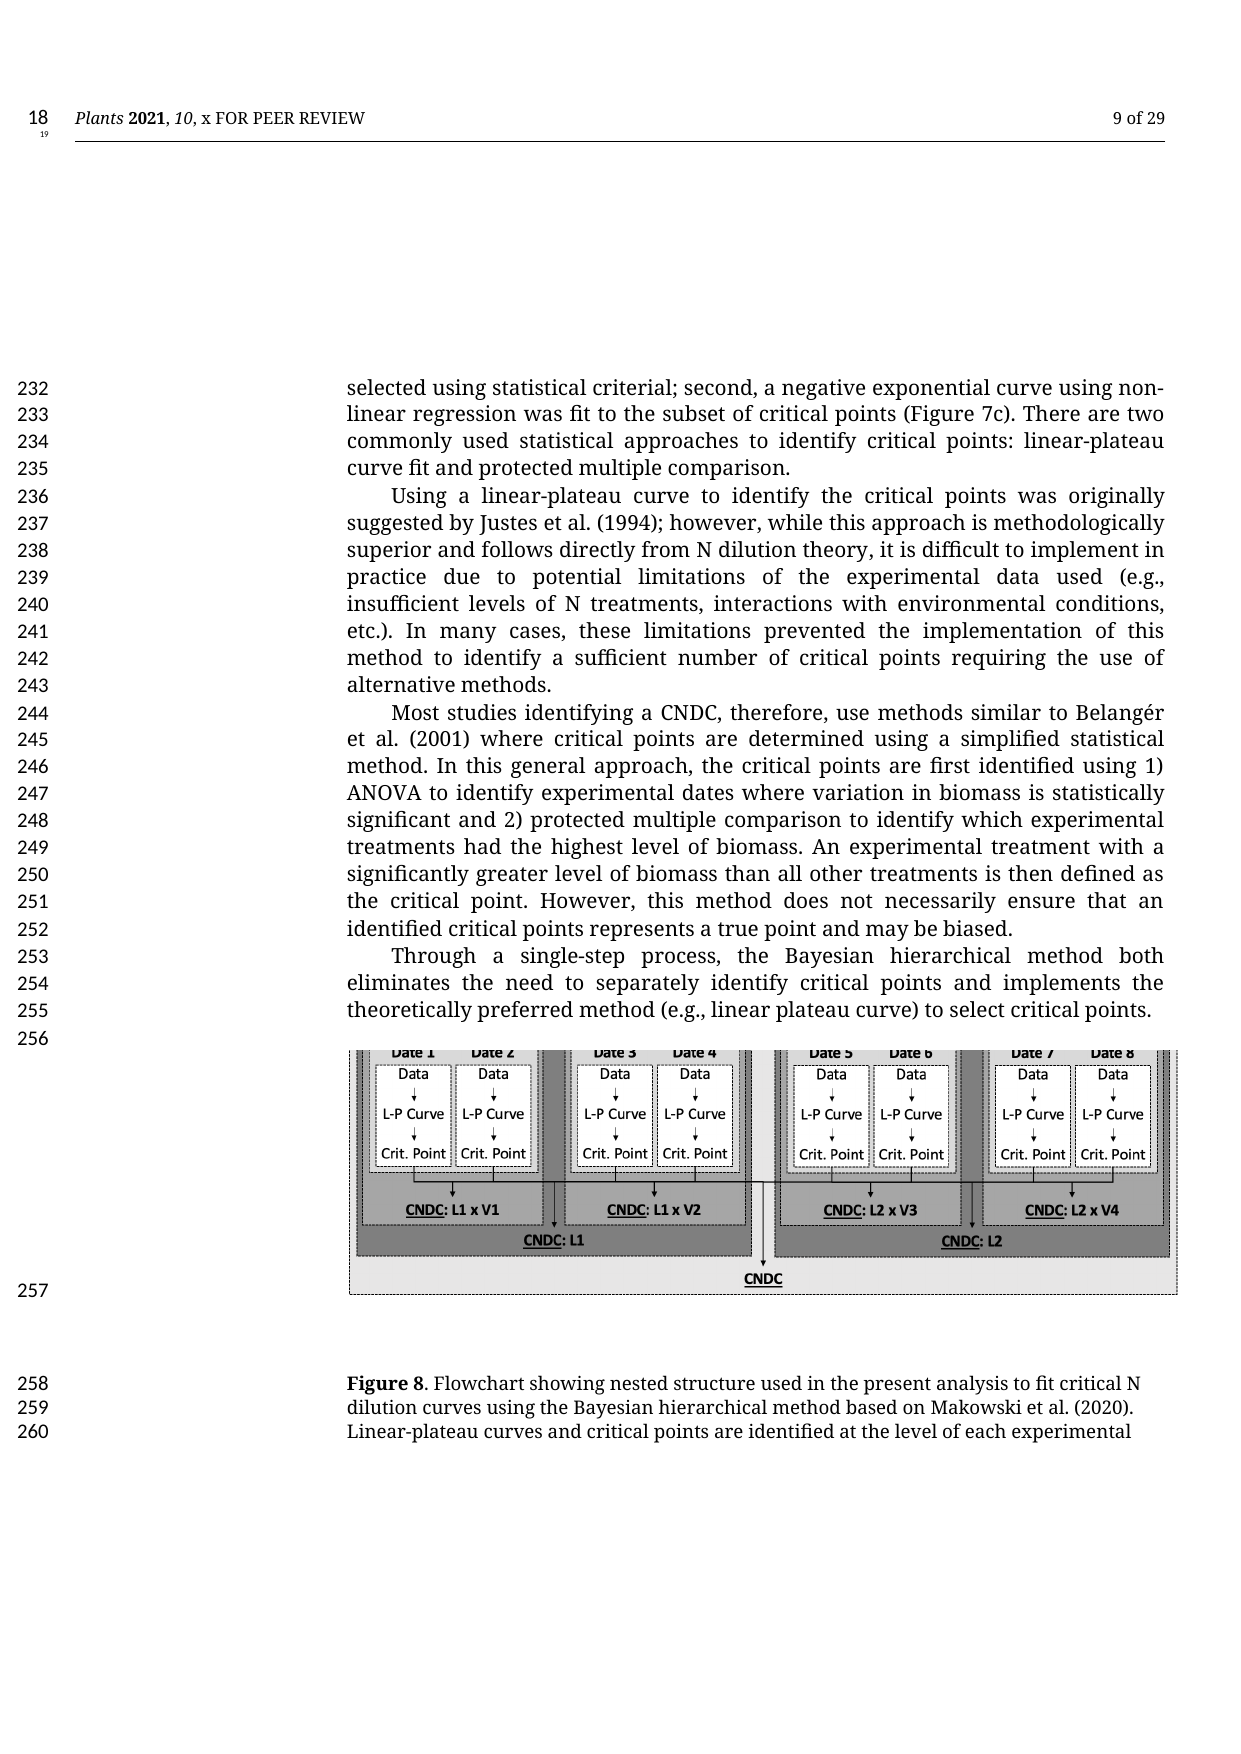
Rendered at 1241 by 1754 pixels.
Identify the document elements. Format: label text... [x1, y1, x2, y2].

text Most studies identifying a CNDC, therefore, use methods similar to Belangér et al. (2001) where critical points are determined using a simplified statistical method. In this general approach, the critical points are first identified using 1) ANOVA to identify experimental dates where variation in biomass is statistically significant and 2) protected multiple comparison to identify which experimental treatments had the highest level of biomass. An experimental treatment with a significantly greater level of biomass than all other treatments is then defined as the critical point. However, this method does not necessarily ensure that an identified critical points represents a true point and may be biased. [347, 698, 1165, 942]
text Through a single-step process, the Bayesian hierarchical method both eliminates the need to separately identify critical points and implements the theoretically preferred method (e.g., linear plateau curve) to select critical points. [347, 942, 1165, 1023]
text Using a linear-plateau curve to identify the critical points was originally suggested by Justes et al. (1994); however, while this approach is methodologically superior and follows directly from N dilution theory, it is difficult to implement in practice due to potential limitations of the experimental data used (e.g., insufficient levels of N treatments, interactions with environmental conditions, etc.). In many cases, these limitations prevented the implementation of this method to identify a sufficient number of critical points requiring the use of alternative methods. [347, 482, 1165, 698]
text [347, 1371, 1165, 1444]
picture [346, 1050, 1180, 1297]
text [347, 374, 1165, 482]
